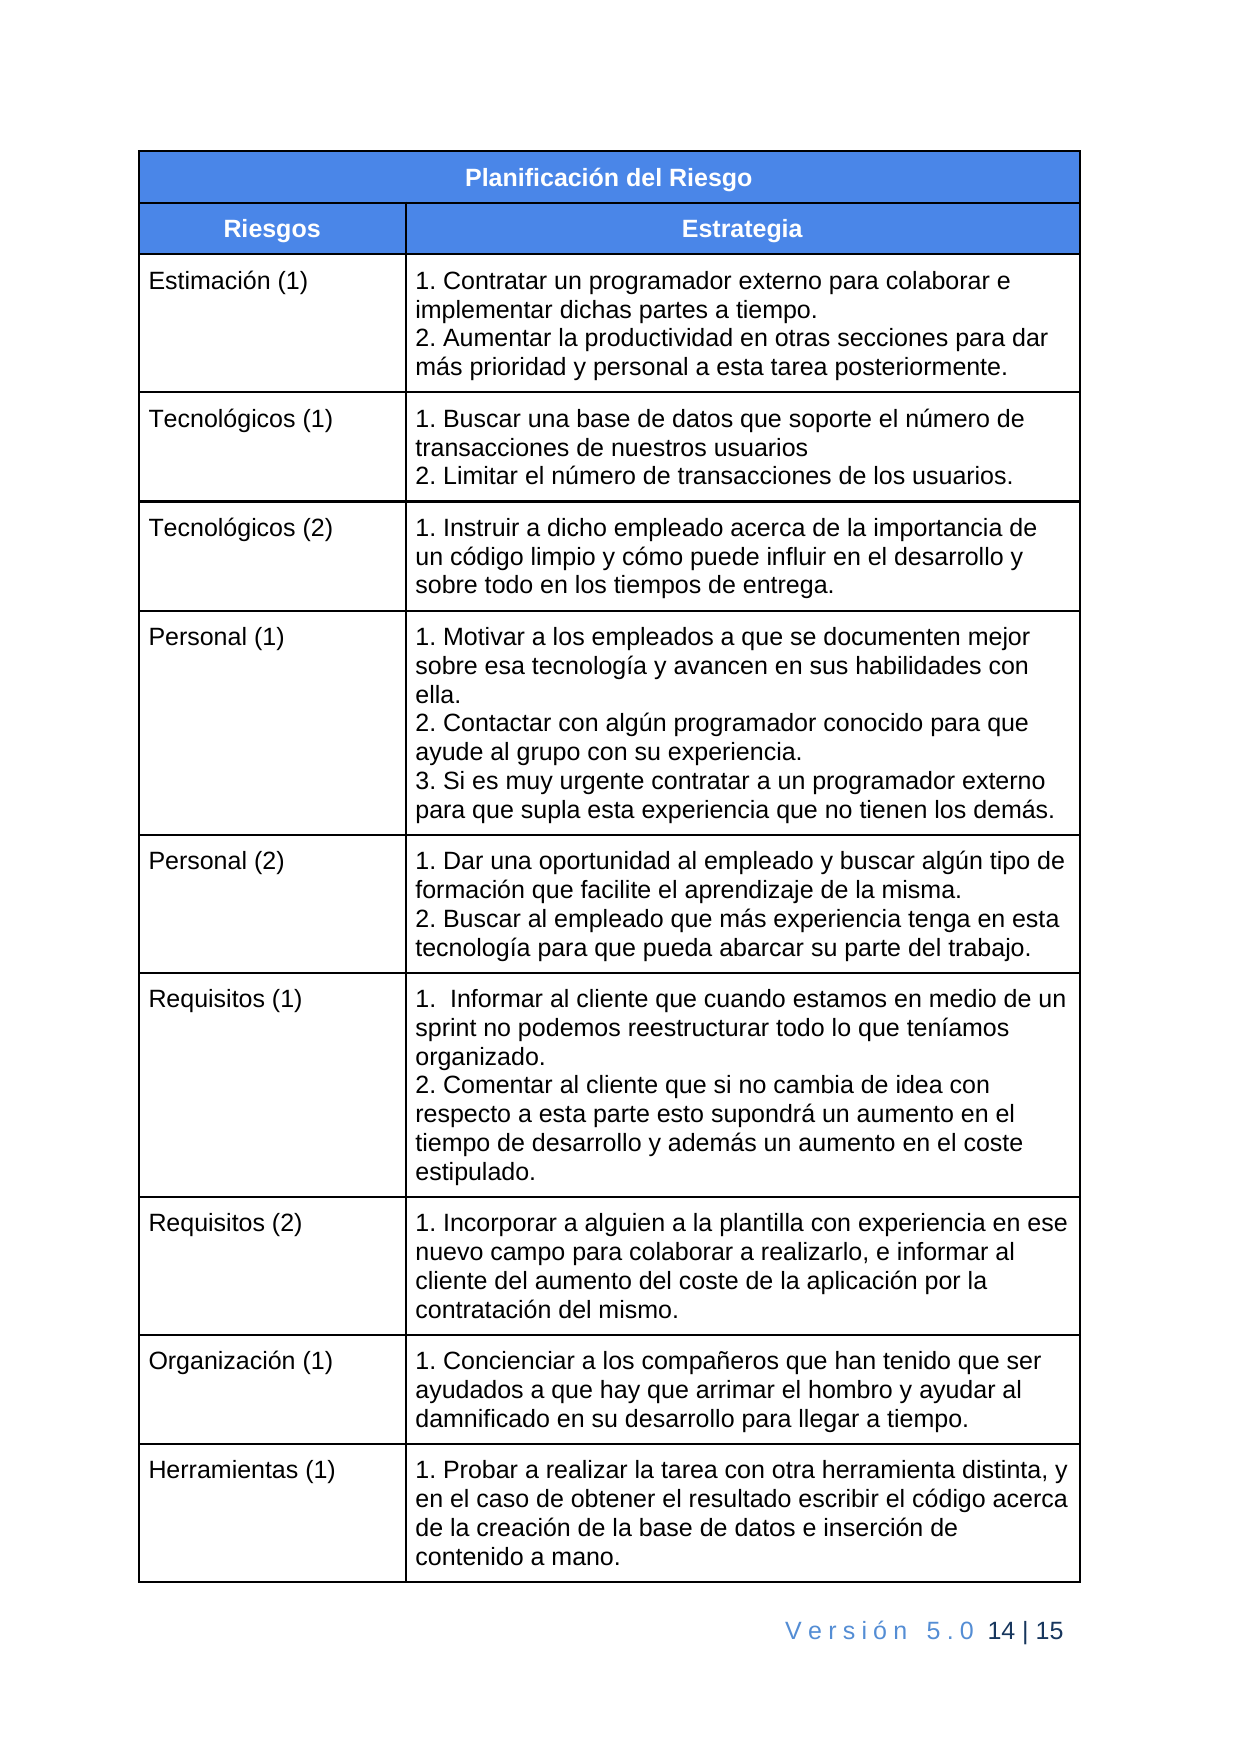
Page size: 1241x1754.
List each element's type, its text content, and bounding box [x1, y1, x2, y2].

table_cell 1. Incorporar a alguien a la plantilla con experiencia en ese nuevo campo para colaborar a realizarlo, e informar al cliente del aumento del coste de la aplicación por la contratación del mismo. [407, 1198, 1079, 1334]
table_cell Personal (1) [140, 612, 405, 834]
table_cell 1. Informar al cliente que cuando estamos en medio de un sprint no podemos reestructurar todo lo que teníamos organizado. 2. Comentar al cliente que si no cambia de idea con respecto a esta parte esto supondrá un aumento en el tiempo de desarrollo y además un aumento en el coste estipulado. [407, 974, 1079, 1196]
table_cell 1. Buscar una base de datos que soporte el número de transacciones de nuestros usuarios 2. Limitar el número de transacciones de los usuarios. [407, 393, 1079, 500]
table_cell Requisitos (2) [140, 1198, 405, 1334]
table_cell Tecnológicos (2) [140, 503, 405, 609]
table_cell Herramientas (1) [140, 1445, 405, 1581]
table_cell Riesgos [140, 204, 405, 253]
table_cell Requisitos (1) [140, 974, 405, 1196]
table_cell Estimación (1) [140, 255, 405, 391]
table_cell Organización (1) [140, 1336, 405, 1443]
table_cell Tecnológicos (1) [140, 393, 405, 500]
table_cell 1. Motivar a los empleados a que se documenten mejor sobre esa tecnología y avancen en sus habilidades con ella. 2. Contactar con algún programador conocido para que ayude al grupo con su experiencia. 3. Si es muy urgente contratar a un programador externo para que supla esta experiencia que no tienen los demás. [407, 612, 1079, 834]
table_cell 1. Contratar un programador externo para colaborar e implementar dichas partes a tiempo. 2. Aumentar la productividad en otras secciones para dar más prioridad y personal a esta tarea posteriormente. [407, 255, 1079, 391]
table_header Planificación del Riesgo [140, 152, 1079, 202]
table_cell 1. Concienciar a los compañeros que han tenido que ser ayudados a que hay que arrimar el hombro y ayudar al damnificado en su desarrollo para llegar a tiempo. [407, 1336, 1079, 1443]
table_cell 1. Dar una oportunidad al empleado y buscar algún tipo de formación que facilite el aprendizaje de la misma. 2. Buscar al empleado que más experiencia tenga en esta tecnología para que pueda abarcar su parte del trabajo. [407, 836, 1079, 972]
table_cell 1. Instruir a dicho empleado acerca de la importancia de un código limpio y cómo puede influir en el desarrollo y sobre todo en los tiempos de entrega. [407, 503, 1079, 609]
table_cell 1. Probar a realizar la tarea con otra herramienta distinta, y en el caso de obtener el resultado escribir el código acerca de la creación de la base de datos e inserción de contenido a mano. [407, 1445, 1079, 1581]
table_cell Personal (2) [140, 836, 405, 972]
table_cell Estrategia [407, 204, 1079, 253]
